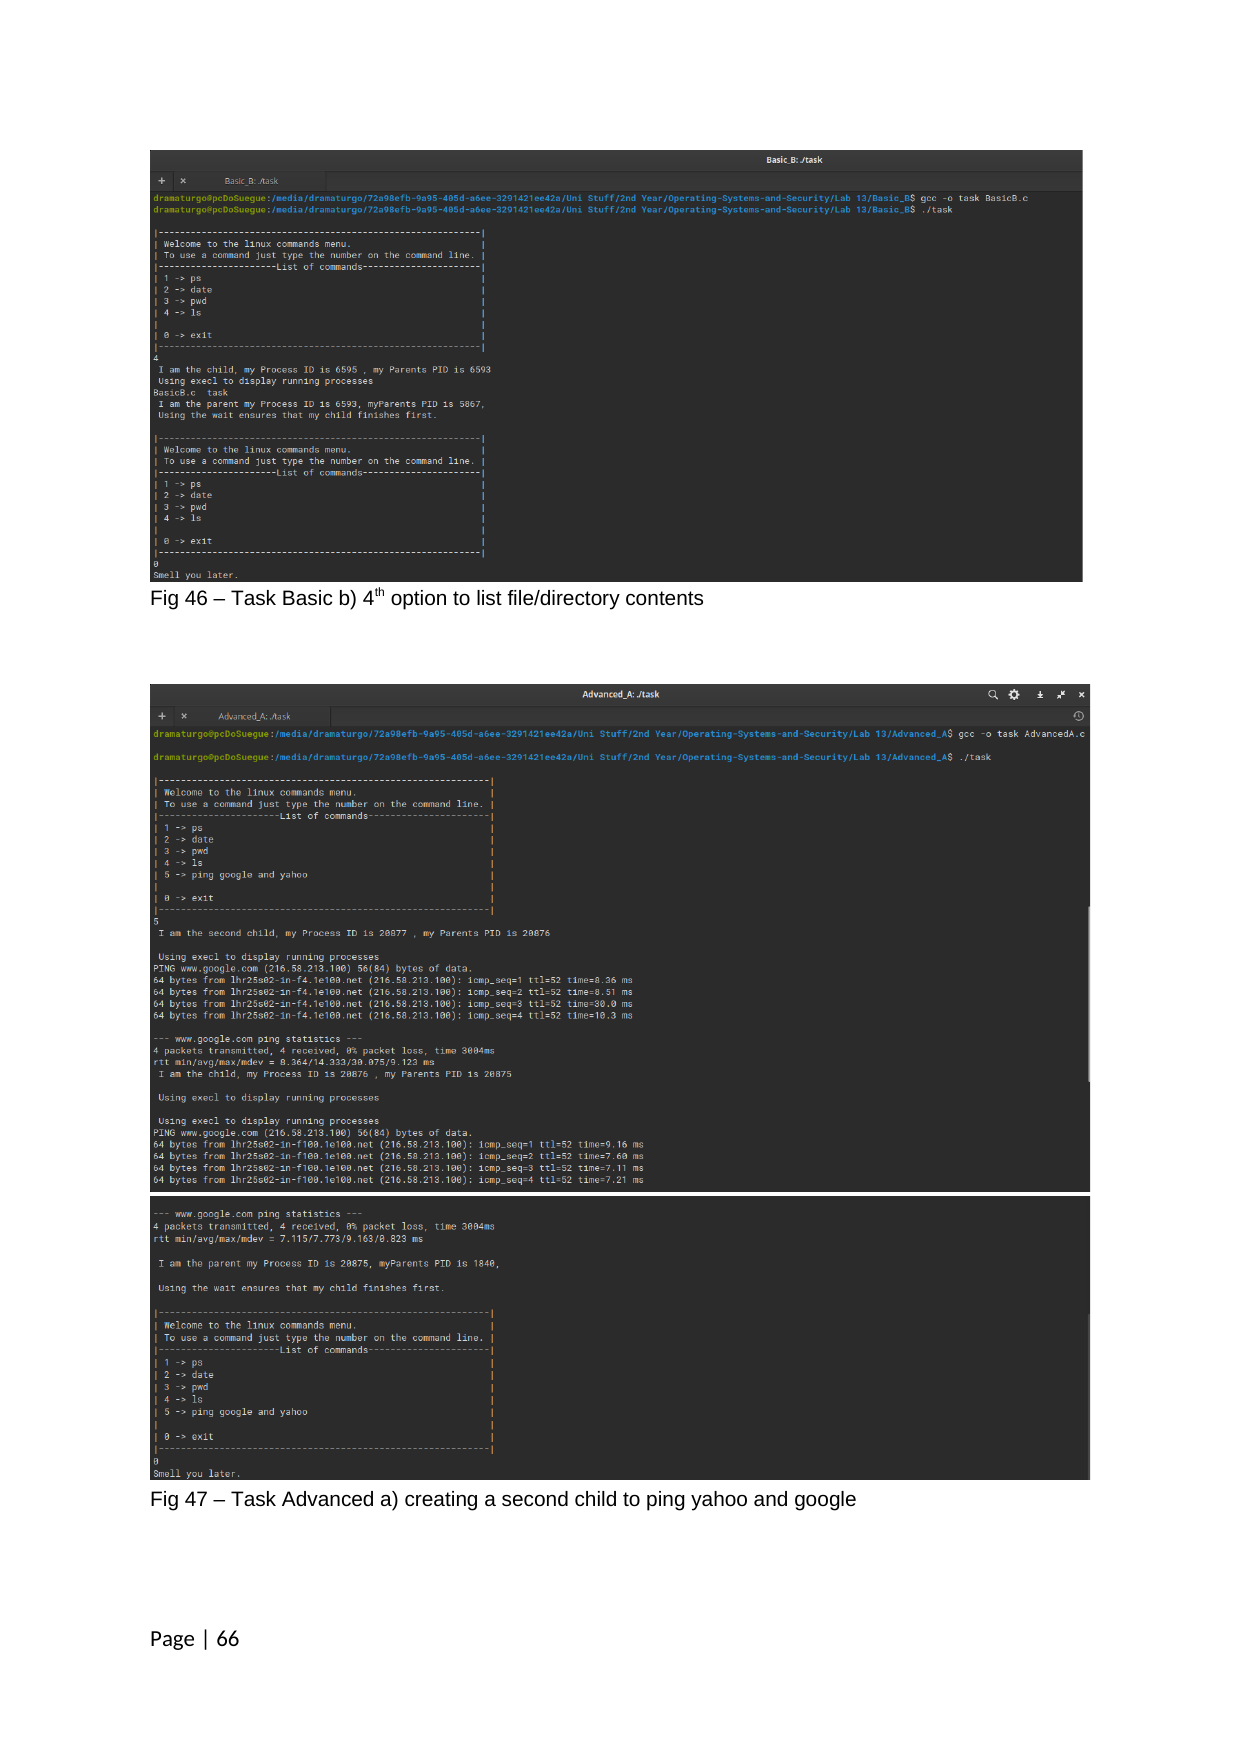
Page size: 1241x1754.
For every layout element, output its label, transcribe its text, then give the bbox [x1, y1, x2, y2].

picture [150, 150, 1083, 582]
picture [150, 1196, 1091, 1480]
text Fig 47 – Task Advanced a) creating a second child to ping yahoo and google [150, 1480, 1090, 1511]
picture [150, 684, 1091, 1192]
